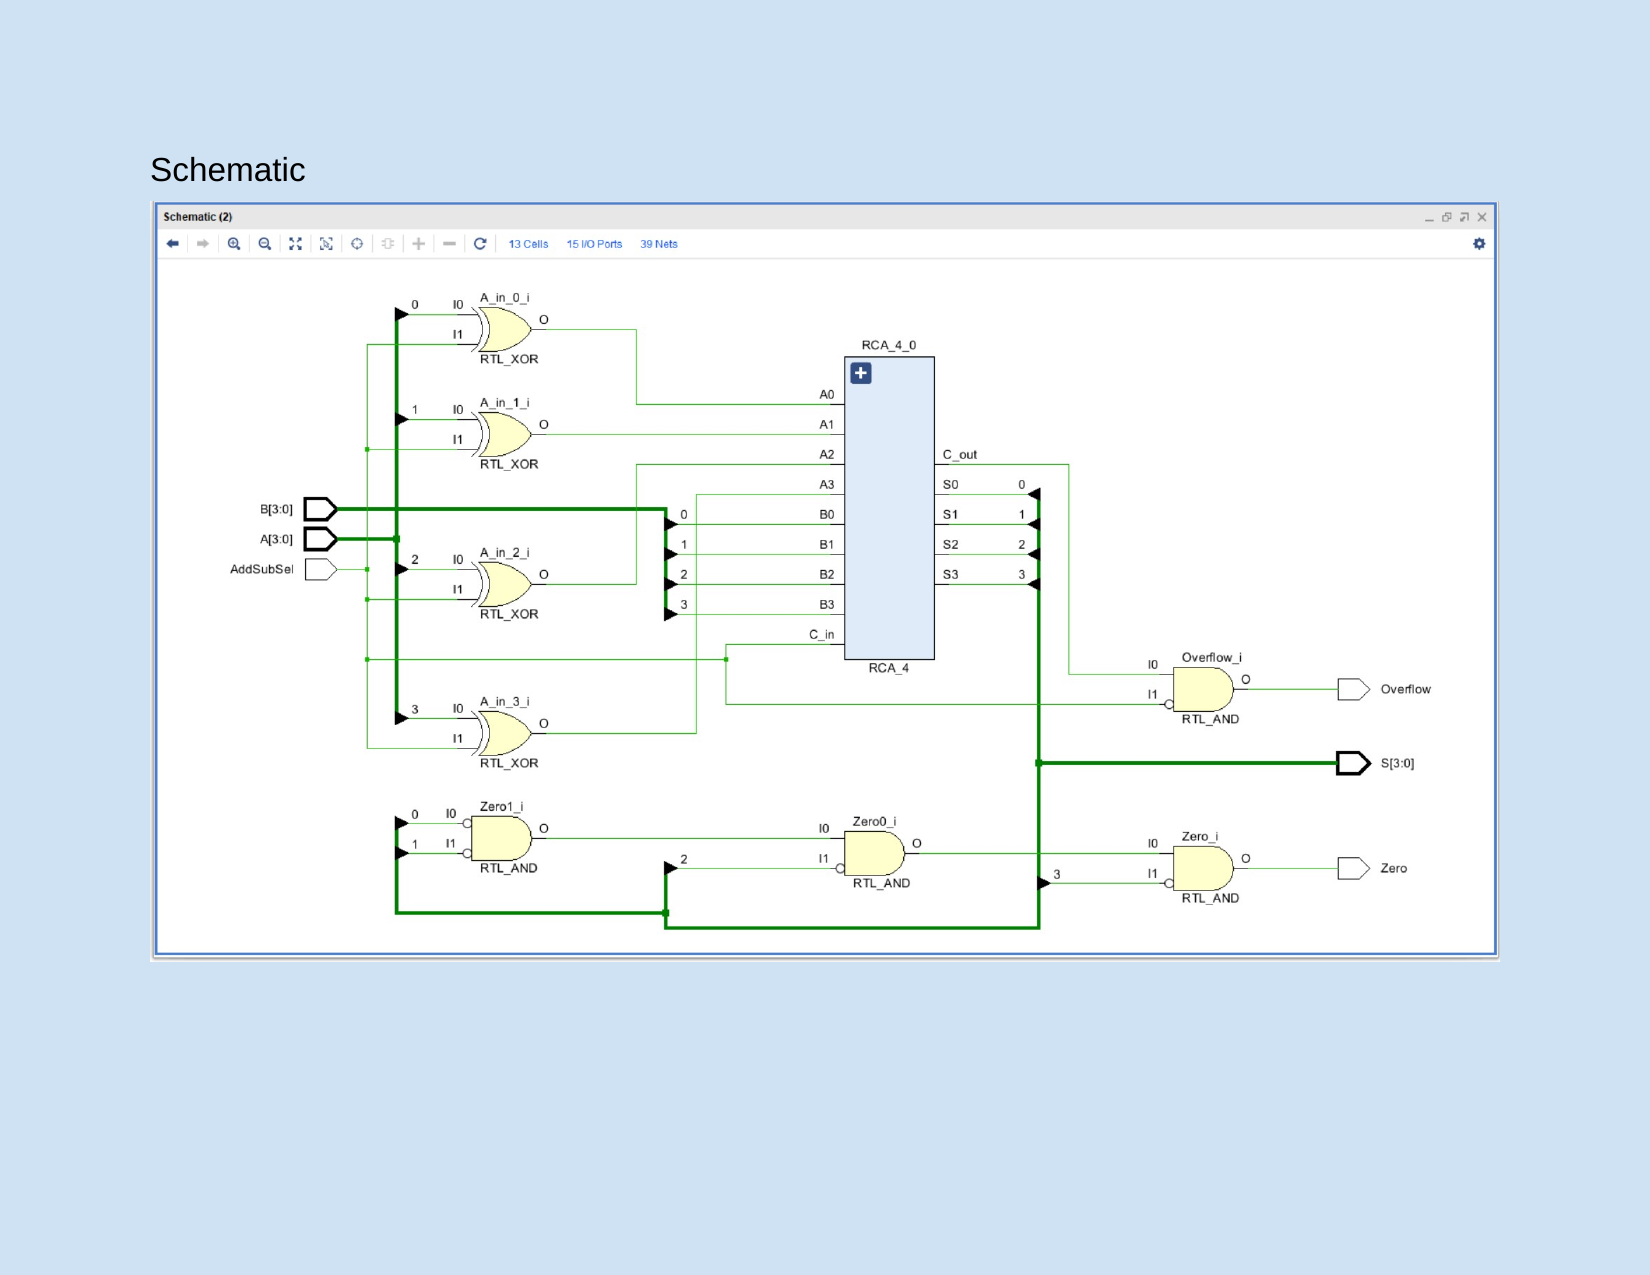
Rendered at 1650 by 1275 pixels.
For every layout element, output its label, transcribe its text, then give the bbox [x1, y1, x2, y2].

picture [150, 201, 1500, 962]
subtitle Schematic [150, 150, 1500, 188]
